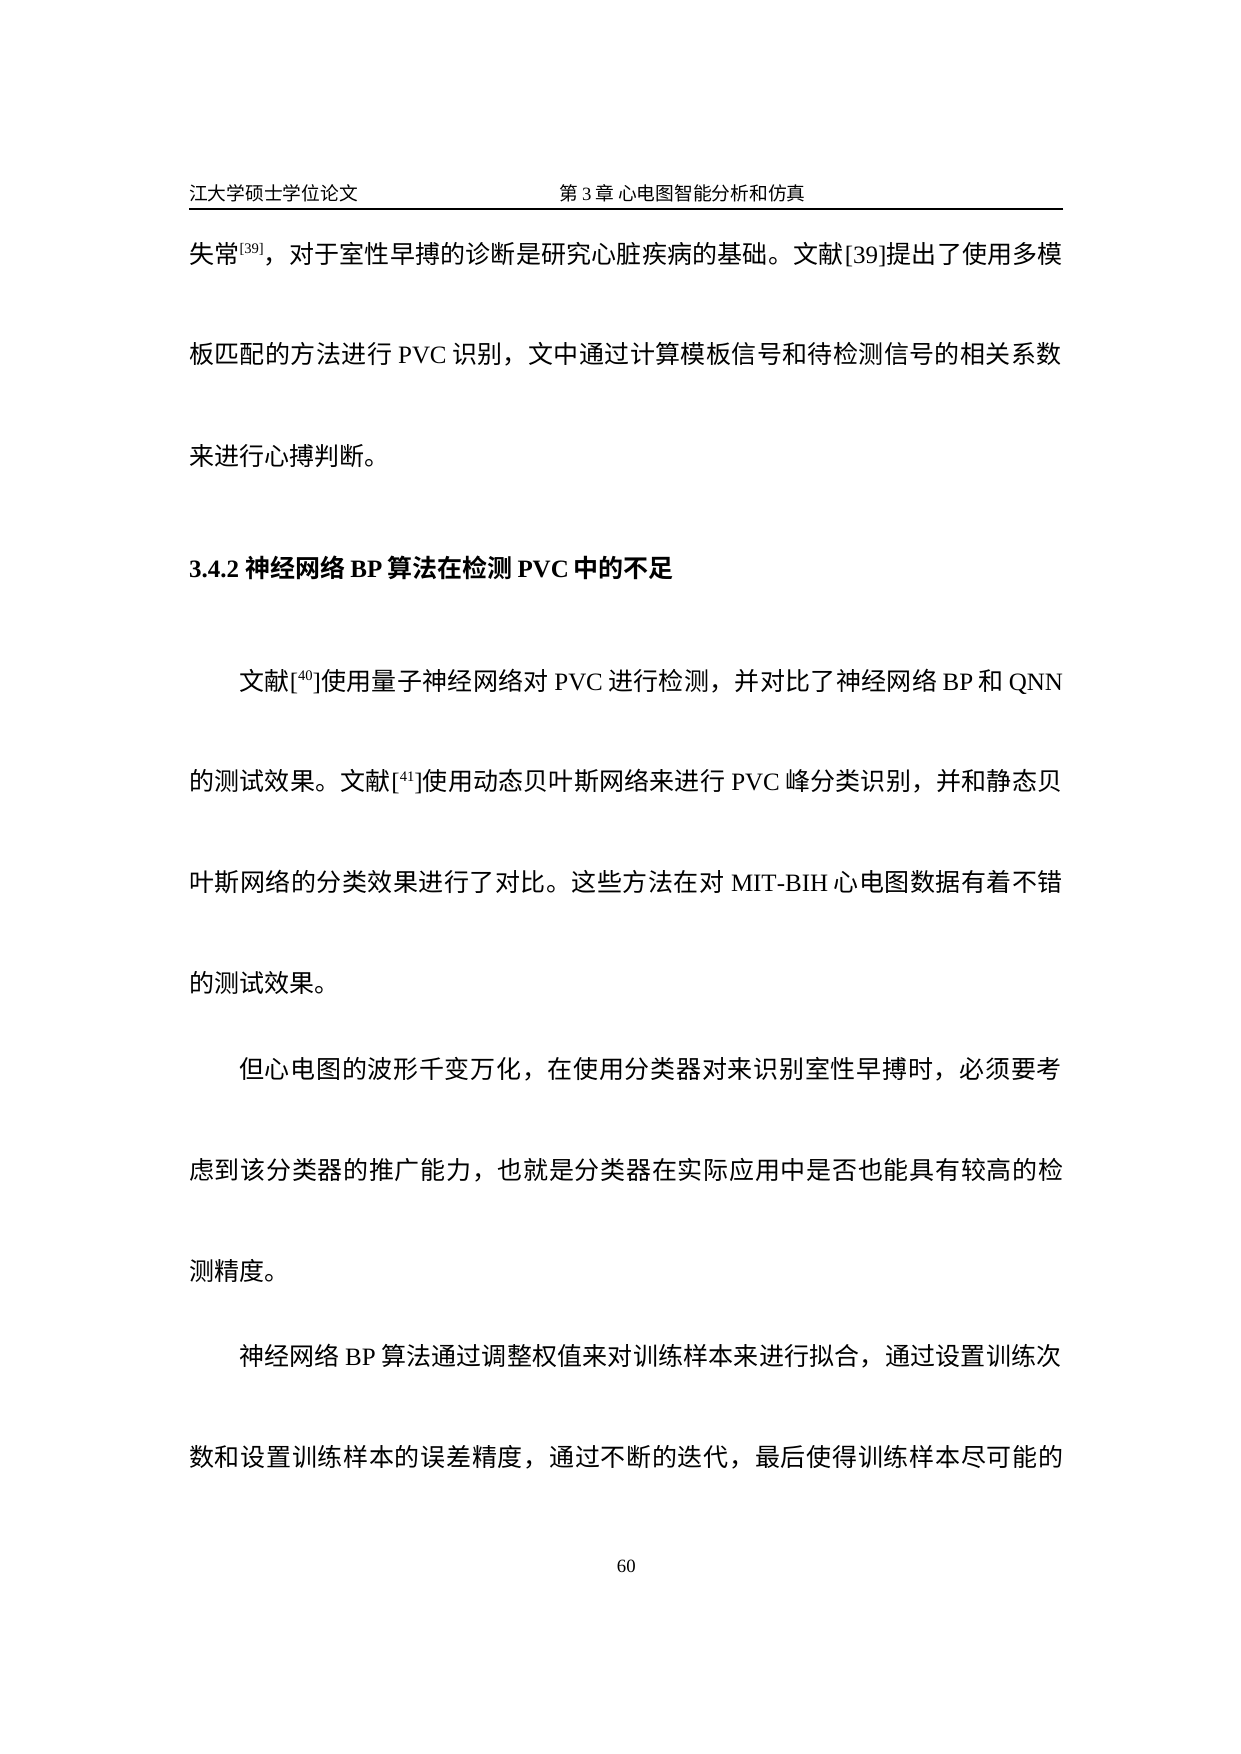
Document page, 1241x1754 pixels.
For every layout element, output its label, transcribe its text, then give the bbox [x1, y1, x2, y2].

subtitle 3.4.2 神经网络BP算法在检测PVC中的不足 [189, 533, 1063, 600]
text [189, 218, 1063, 488]
text 但心电图的波形千变万化，在使用分类器对来识别室性早搏时，必须要考虑到该分类器的推广能力，也就是分类器在实际应用中是否也能具有较高的检测精度。 [189, 1034, 1063, 1303]
text 文献[]使用量子神经网络对PVC进行检测，并对比了神经网络BP和QNN的测试效果。文献[]使用动态贝叶斯网络来进行PVC峰分类识别，并和静态贝叶斯网络的分类效果进行了对比。这些方法在对MIT-BIH心电图数据有着不错的测试效果。 [189, 645, 1063, 1016]
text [189, 1321, 1063, 1489]
